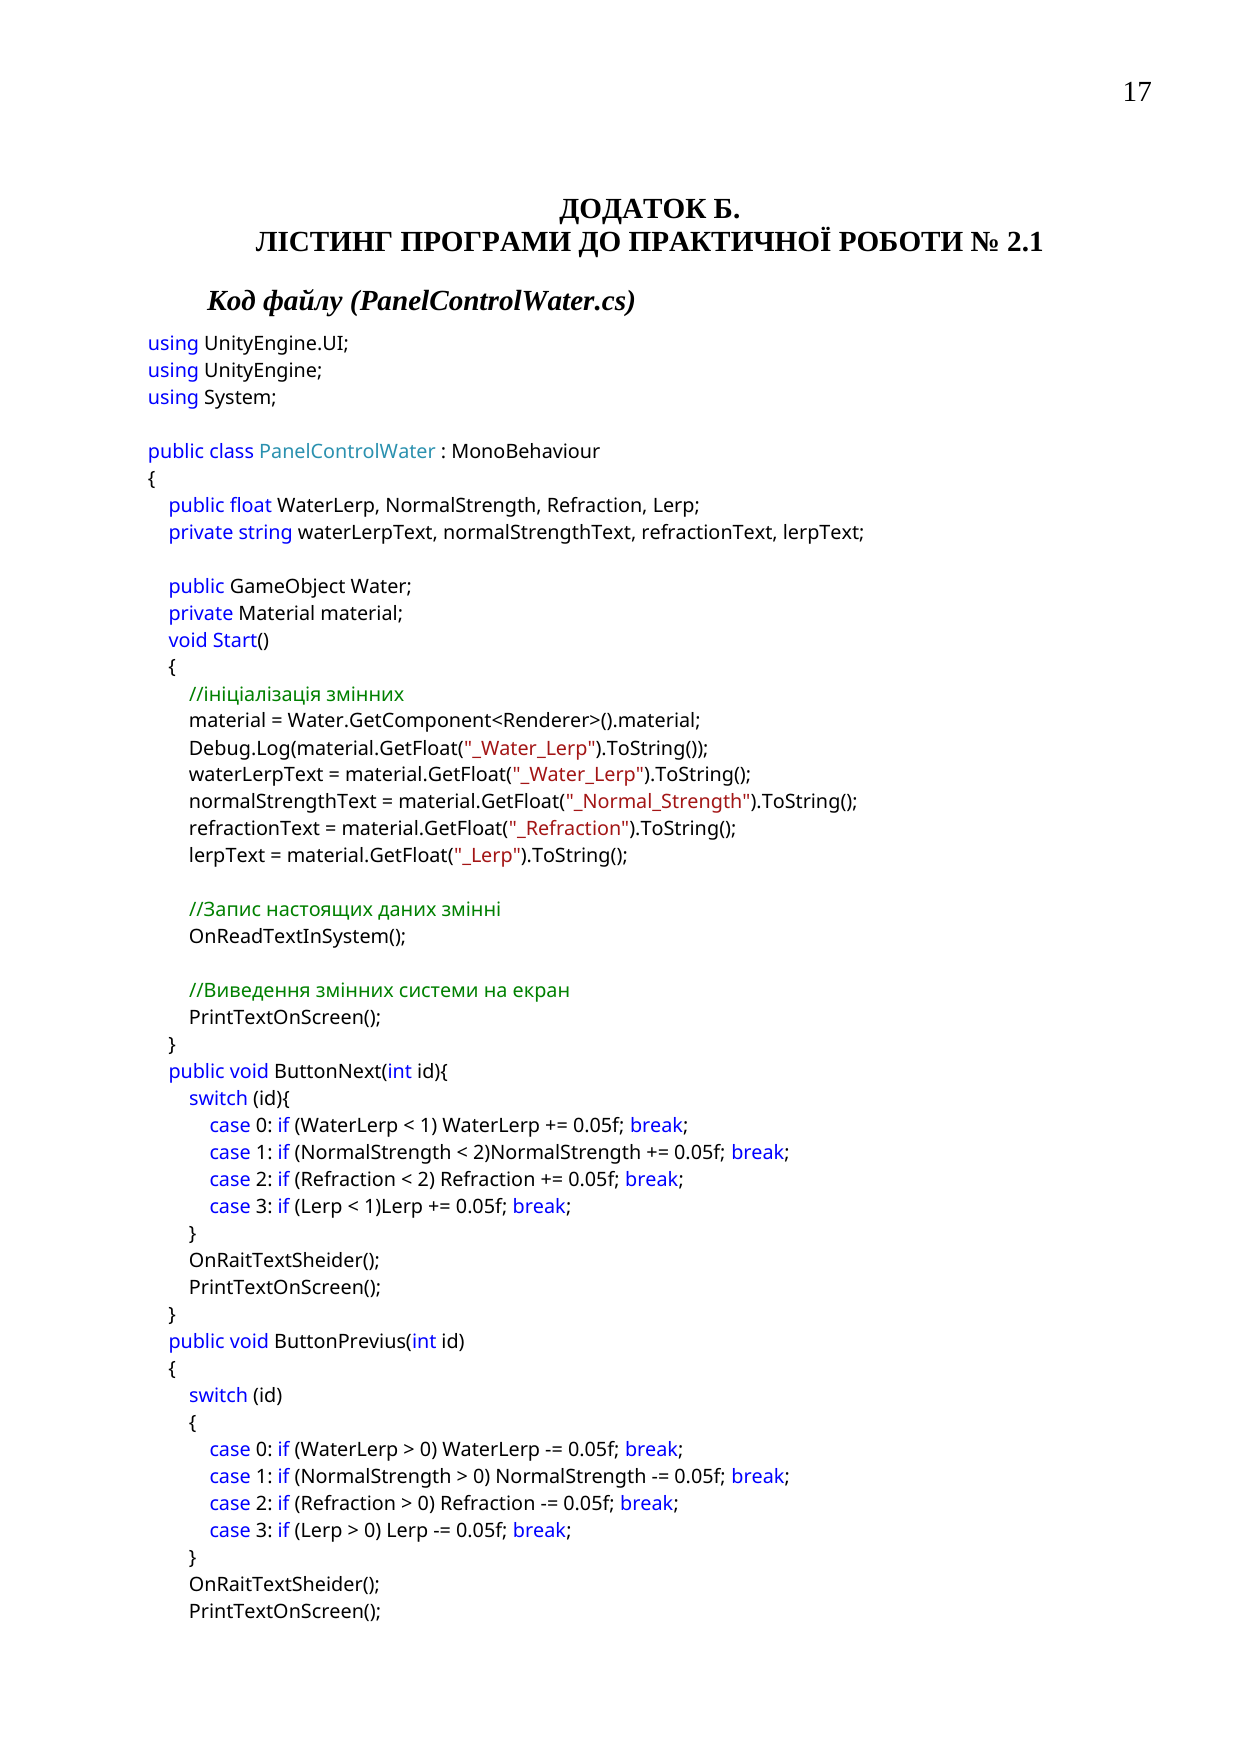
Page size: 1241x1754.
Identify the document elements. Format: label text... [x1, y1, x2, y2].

text private string waterLerpText, normalStrengthText, refractionText, lerpText; [148, 518, 1152, 545]
subtitle Код файлу (PanelControlWater.cs) [148, 283, 1152, 317]
text Debug.Log(material.GetFloat("_Water_Lerp").ToString()); [148, 734, 1152, 761]
text public GameObject Water; [148, 572, 1152, 599]
text PrintTextOnScreen(); [148, 1273, 1152, 1300]
text } [148, 1300, 1152, 1327]
text { [148, 653, 1152, 680]
text PrintTextOnScreen(); [148, 1003, 1152, 1031]
text public class PanelControlWater : MonoBehaviour [148, 437, 1152, 464]
text PrintTextOnScreen(); [148, 1597, 1152, 1624]
text refractionText = material.GetFloat("_Refraction").ToString(); [148, 815, 1152, 842]
text OnReadTextInSystem(); [148, 923, 1152, 949]
text private Material material; [148, 599, 1152, 626]
text void Start() [148, 626, 1152, 653]
text case 0: if (WaterLerp < 1) WaterLerp += 0.05f; break; [148, 1111, 1152, 1138]
text using UnityEngine.UI; [148, 329, 1152, 356]
text public float WaterLerp, NormalStrength, Refraction, Lerp; [148, 491, 1152, 518]
text //Запис настоящих даних змінні [148, 896, 1152, 923]
text waterLerpText = material.GetFloat("_Water_Lerp").ToString(); [148, 761, 1152, 788]
text case 3: if (Lerp < 1)Lerp += 0.05f; break; [148, 1192, 1152, 1219]
text case 1: if (NormalStrength < 2)NormalStrength += 0.05f; break; [148, 1138, 1152, 1165]
text OnRaitTextSheider(); [148, 1246, 1152, 1273]
text public void ButtonPrevius(int id) [148, 1327, 1152, 1354]
subtitle Додаток Б. Лістинг програми до практичної роботи № 2.1 [148, 191, 1152, 258]
text normalStrengthText = material.GetFloat("_Normal_Strength").ToString(); [148, 788, 1152, 815]
text case 2: if (Refraction < 2) Refraction += 0.05f; break; [148, 1165, 1152, 1192]
text } [148, 1031, 1152, 1057]
text //Виведення змінних системи на екран [148, 977, 1152, 1003]
text public void ButtonNext(int id){ [148, 1057, 1152, 1084]
text case 1: if (NormalStrength > 0) NormalStrength -= 0.05f; break; [148, 1462, 1152, 1489]
text switch (id) [148, 1381, 1152, 1408]
text //ініціалізація змінних [148, 680, 1152, 707]
text lerpText = material.GetFloat("_Lerp").ToString(); [148, 842, 1152, 869]
text using UnityEngine; [148, 356, 1152, 383]
text switch (id){ [148, 1084, 1152, 1111]
text case 3: if (Lerp > 0) Lerp -= 0.05f; break; [148, 1516, 1152, 1543]
text material = Water.GetComponent<Renderer>().material; [148, 707, 1152, 734]
text { [148, 464, 1152, 491]
text using System; [148, 383, 1152, 410]
text } [148, 1543, 1152, 1570]
text { [148, 1354, 1152, 1381]
text { [148, 1408, 1152, 1435]
text } [148, 1219, 1152, 1246]
text case 0: if (WaterLerp > 0) WaterLerp -= 0.05f; break; [148, 1435, 1152, 1462]
text case 2: if (Refraction > 0) Refraction -= 0.05f; break; [148, 1489, 1152, 1516]
text OnRaitTextSheider(); [148, 1570, 1152, 1597]
